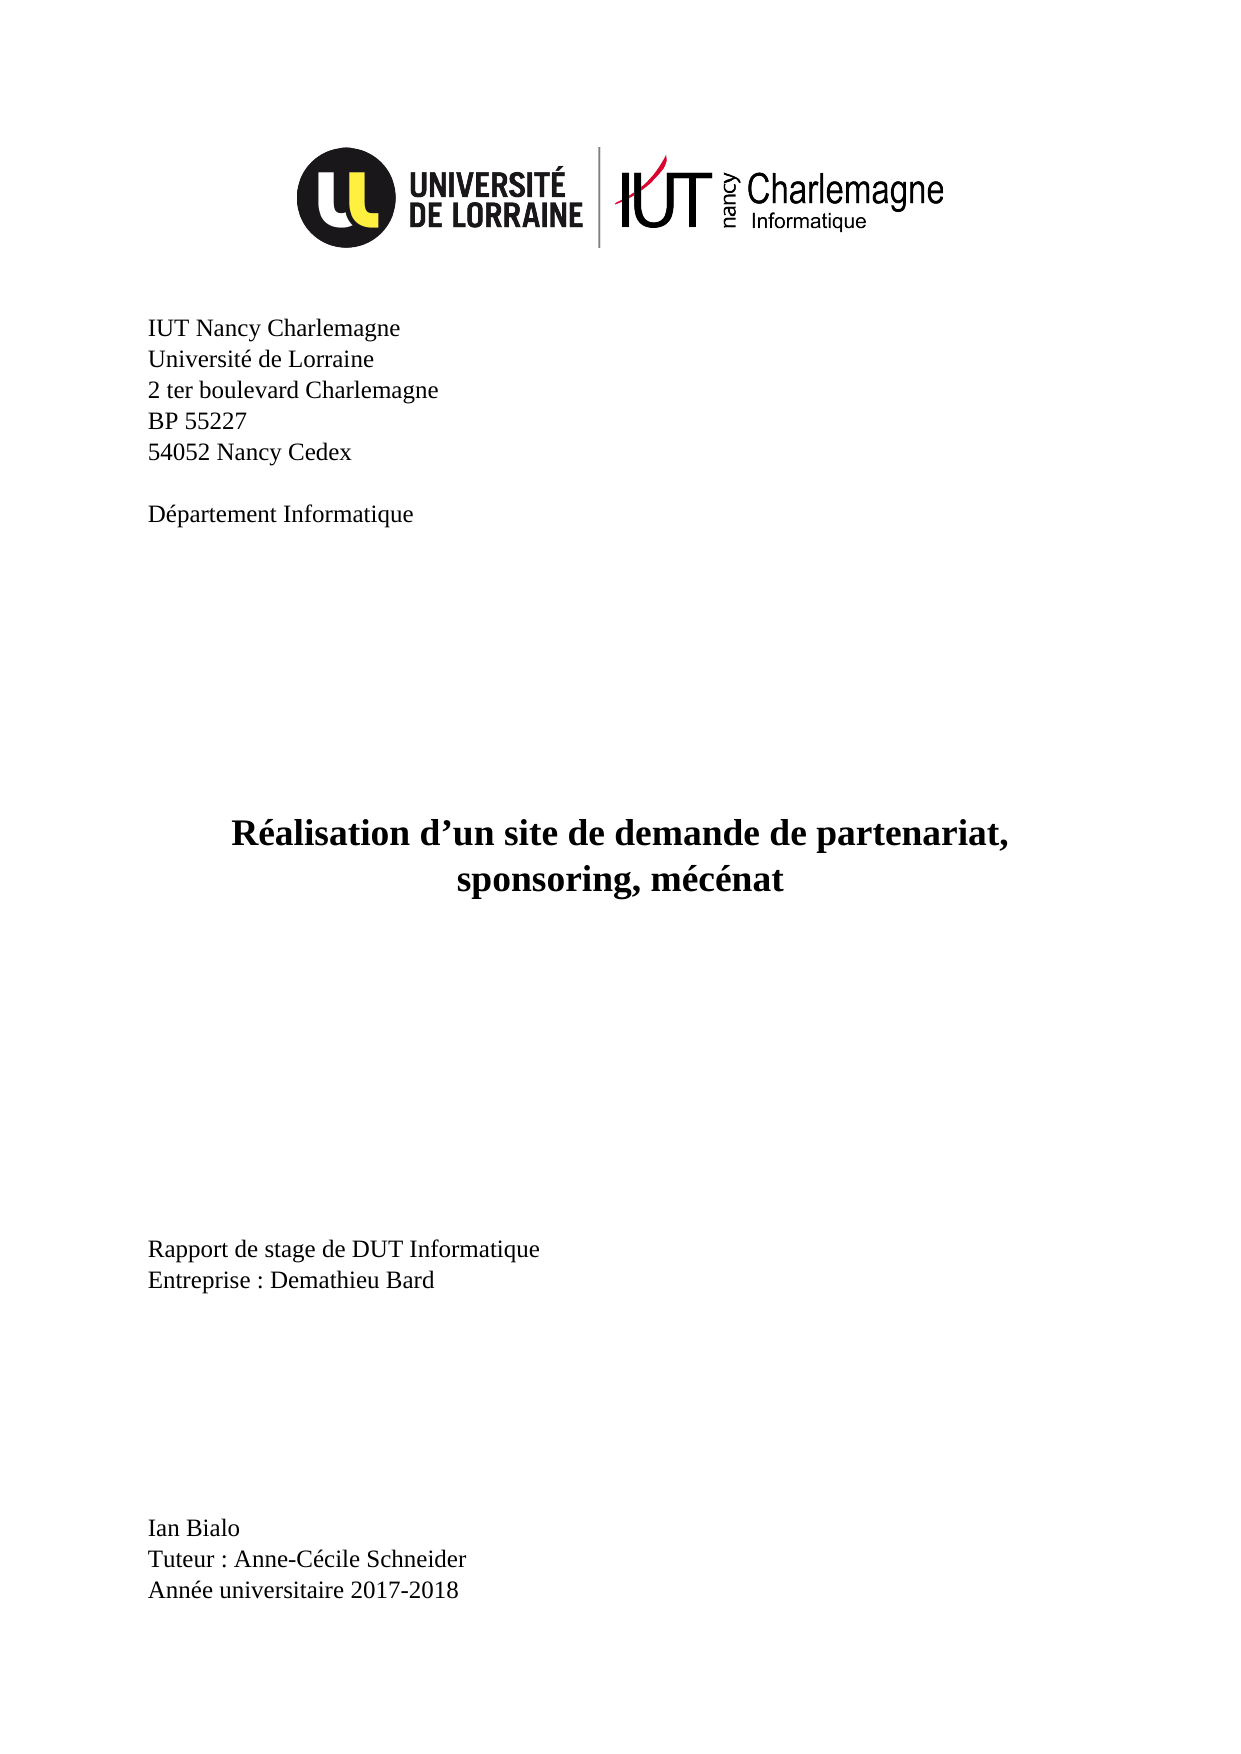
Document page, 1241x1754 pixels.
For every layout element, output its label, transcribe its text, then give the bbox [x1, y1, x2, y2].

text Tuteur : Anne-Cécile Schneider [148, 1544, 1093, 1573]
text Département Informatique [148, 499, 1093, 528]
text BP 55227 [148, 406, 1093, 435]
text 2 ter boulevard Charlemagne [148, 375, 1093, 404]
text Année universitaire 2017-2018 [148, 1575, 1093, 1604]
text Rapport de stage de DUT Informatique [148, 1234, 1093, 1263]
text Réalisation d’un site de demande de partenariat, sponsoring, mécénat [148, 810, 1093, 900]
picture [297, 147, 944, 248]
text IUT Nancy Charlemagne [148, 313, 1093, 342]
text Entreprise : Demathieu Bard [148, 1265, 1093, 1294]
text 54052 Nancy Cedex [148, 437, 1093, 466]
text Ian Bialo [148, 1513, 1093, 1542]
text Université de Lorraine [148, 344, 1093, 373]
